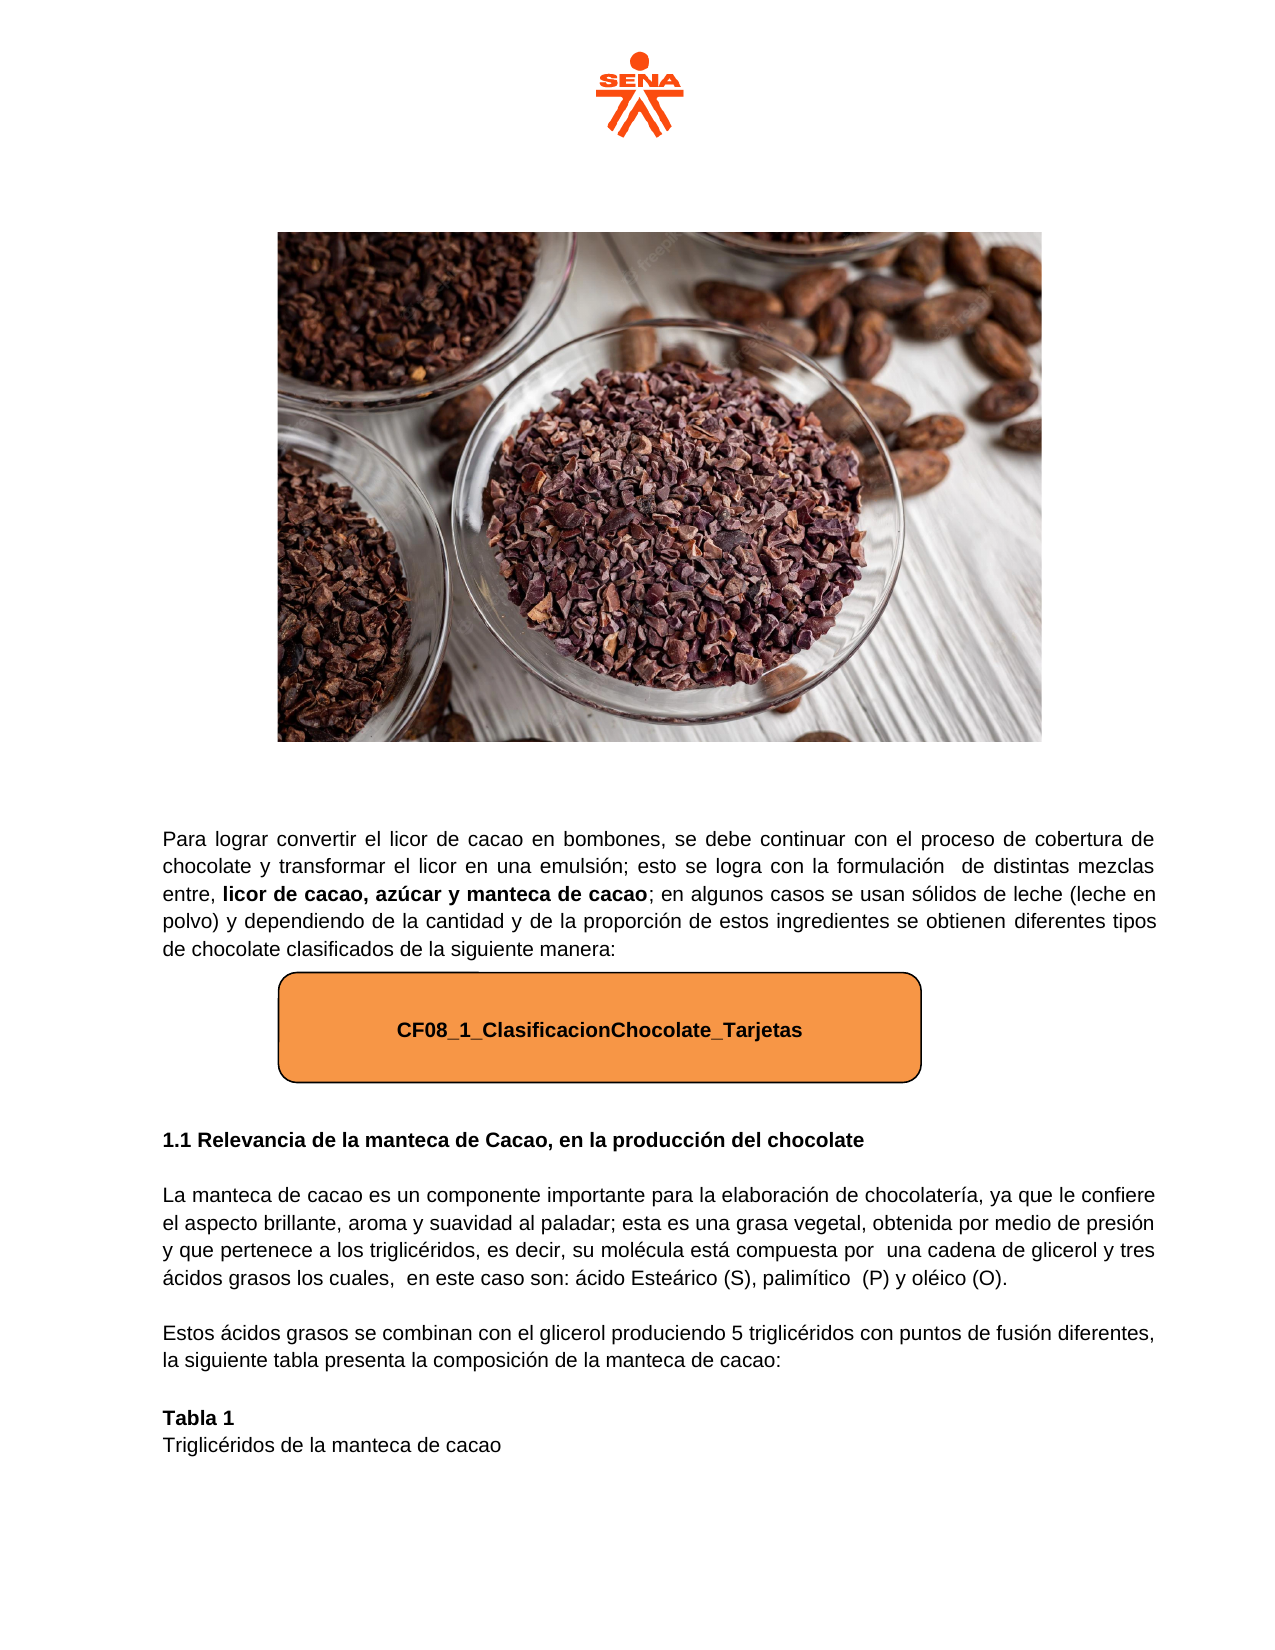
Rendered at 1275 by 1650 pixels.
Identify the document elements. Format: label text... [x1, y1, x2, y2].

text Para lograr convertir el licor de cacao en bombones, se debe continuar con el proceso de cobertura de chocolate y transformar el licor en una emulsión; esto se logra con la formulación de distintas mezclas entre, licor de cacao, azúcar y manteca de cacao; en algunos casos se usan sólidos de leche (leche en polvo) y dependiendo de la cantidad y de la proporción de estos ingredientes se obtienen diferentes tipos de chocolate clasificados de la siguiente manera: [162, 827, 1157, 961]
text Triglicéridos de la manteca de cacao [162, 1433, 1157, 1457]
text Estos ácidos grasos se combinan con el glicerol produciendo 5 triglicéridos con puntos de fusión diferentes, la siguiente tabla presenta la composición de la manteca de cacao: [162, 1321, 1157, 1372]
text 1.1 Relevancia de la manteca de Cacao, en la producción del chocolate [162, 1128, 1157, 1152]
text La manteca de cacao es un componente importante para la elaboración de chocolatería, ya que le confiere el aspecto brillante, aroma y suavidad al paladar; esta es una grasa vegetal, obtenida por medio de presión y que pertenece a los triglicéridos, es decir, su molécula está compuesta por una cadena de glicerol y tres ácidos grasos los cuales, en este caso son: ácido Esteárico (S), palimítico (P) y oléico (O). [162, 1183, 1157, 1289]
text Tabla 1 [162, 1406, 1157, 1430]
picture [277, 232, 1042, 742]
picture [585, 48, 690, 142]
